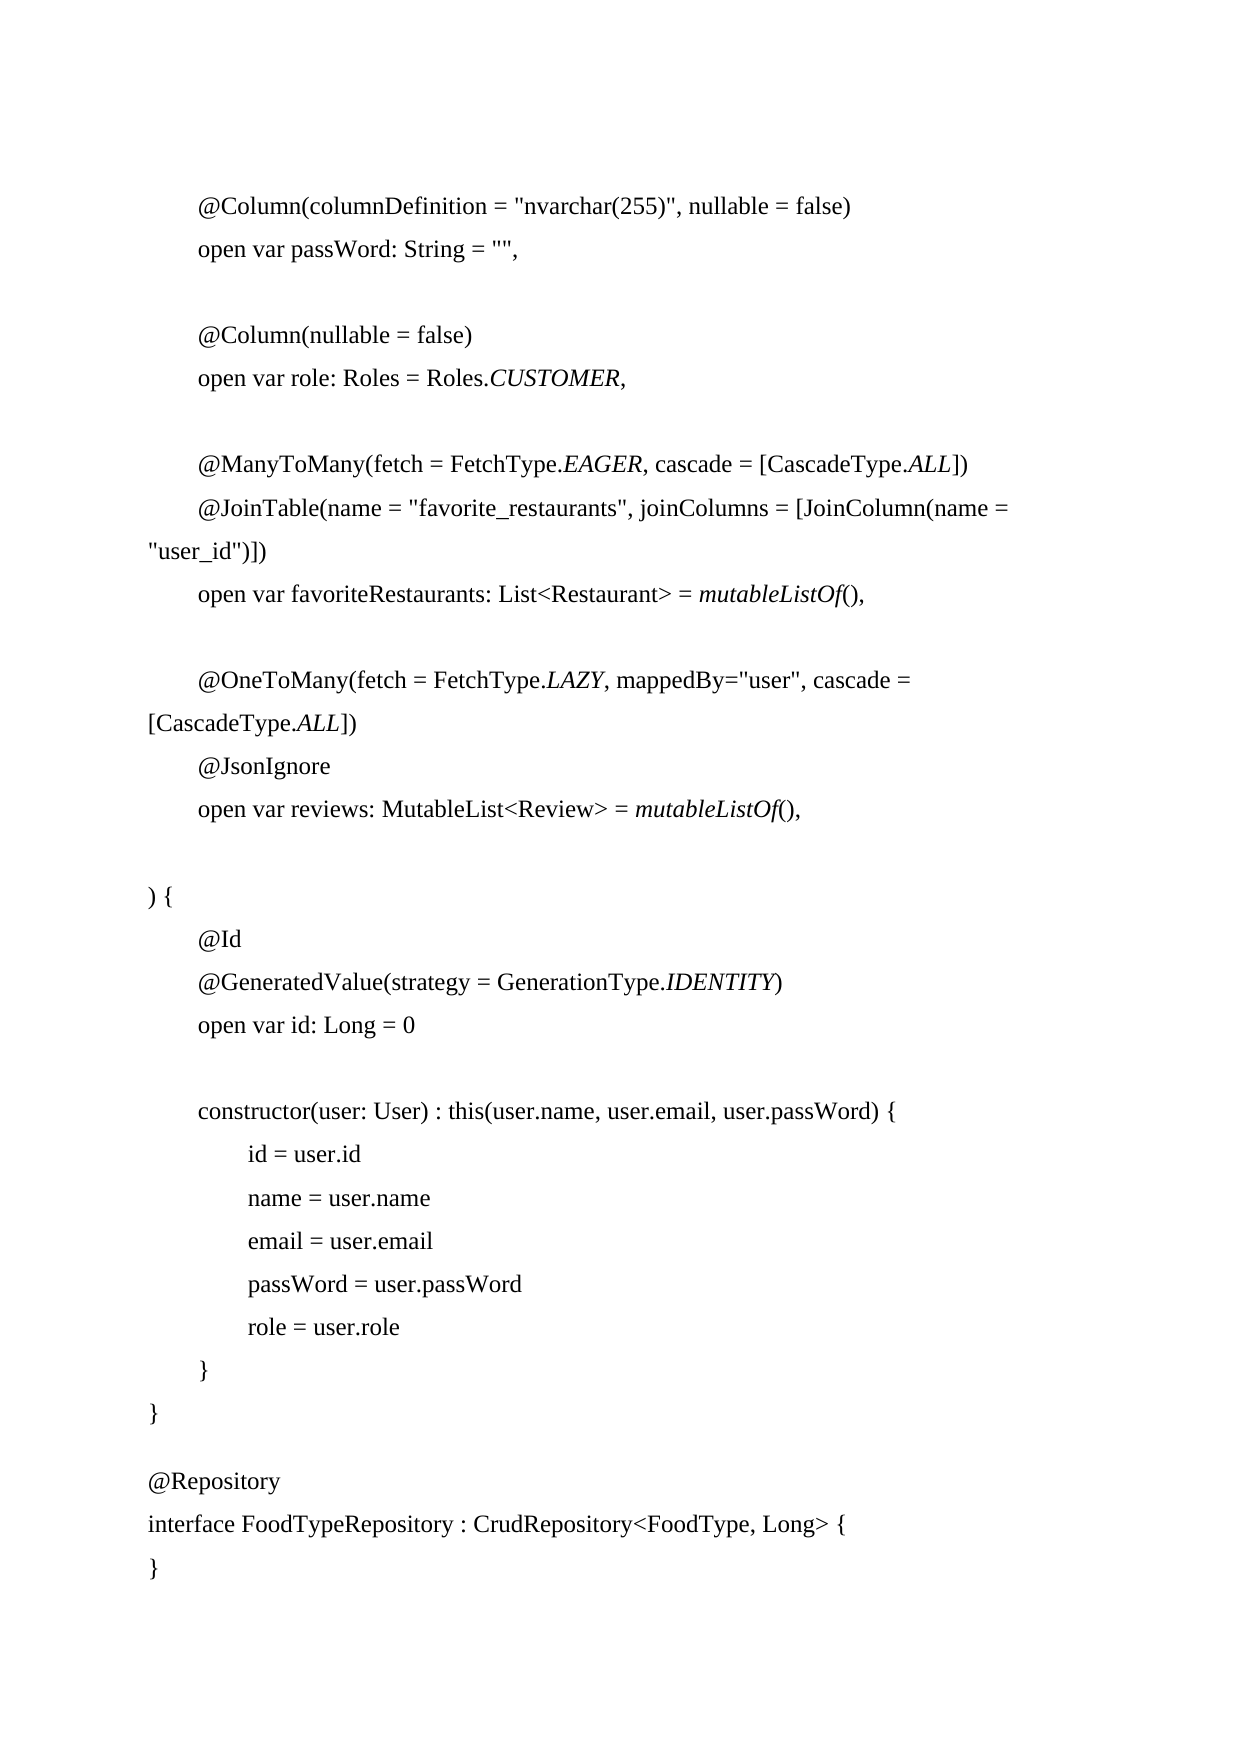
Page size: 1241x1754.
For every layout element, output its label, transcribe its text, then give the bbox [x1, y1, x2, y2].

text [148, 148, 1093, 1427]
text @Repository interface FoodTypeRepository : CrudRepository<FoodType, Long> { } [148, 1466, 1093, 1581]
